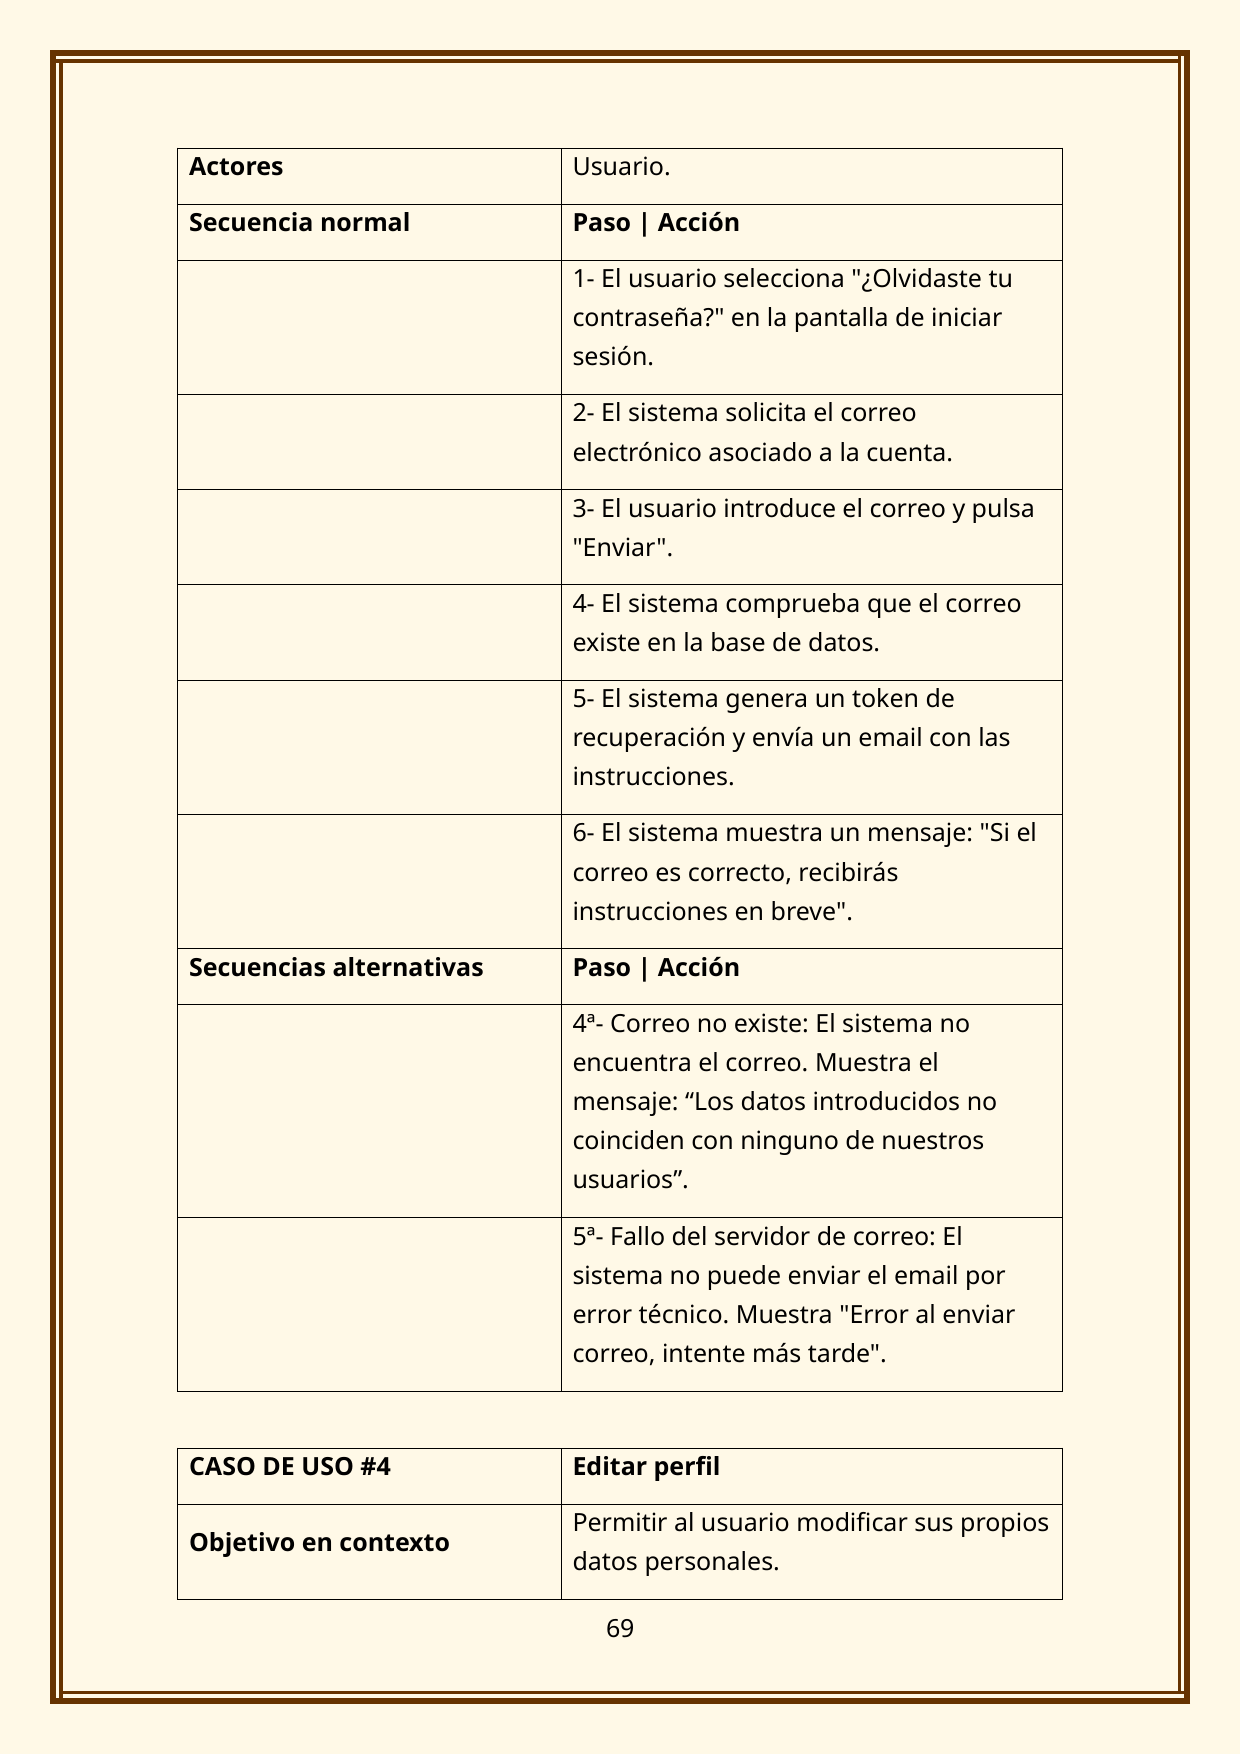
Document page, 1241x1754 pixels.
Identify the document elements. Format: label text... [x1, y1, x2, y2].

table_cell Secuencia normal [178, 205, 561, 259]
table_cell Paso | Acción [562, 205, 1062, 259]
table_cell Secuencias alternativas [178, 949, 561, 1004]
table_cell [178, 261, 561, 394]
table_header Editar perfil [562, 1449, 1062, 1503]
table_cell 5- El sistema genera un token de recuperación y envía un email con las instrucciones. [562, 681, 1062, 814]
table_cell Permitir al usuario modificar sus propios datos personales. [562, 1505, 1062, 1599]
table_cell 1- El usuario selecciona "¿Olvidaste tu contraseña?" en la pantalla de iniciar sesión. [562, 261, 1062, 394]
table_cell 4- El sistema comprueba que el correo existe en la base de datos. [562, 585, 1062, 679]
table_cell [178, 490, 561, 584]
table_cell 2- El sistema solicita el correo electrónico asociado a la cuenta. [562, 395, 1062, 489]
table_cell [178, 1218, 561, 1391]
table_cell Objetivo en contexto [178, 1505, 561, 1599]
table_header CASO DE USO #4 [178, 1449, 561, 1503]
table_cell Paso | Acción [562, 949, 1062, 1004]
table_cell 4ª- Correo no existe: El sistema no encuentra el correo. Muestra el mensaje: “Los datos introducidos no coinciden con ninguno de nuestros usuarios”. [562, 1005, 1062, 1217]
table_cell [178, 395, 561, 489]
table_cell [178, 815, 561, 948]
table_cell Usuario. [562, 149, 1062, 203]
table_cell 5ª- Fallo del servidor de correo: El sistema no puede enviar el email por error técnico. Muestra "Error al enviar correo, intente más tarde". [562, 1218, 1062, 1391]
table_cell [178, 681, 561, 814]
table_cell 6- El sistema muestra un mensaje: "Si el correo es correcto, recibirás instrucciones en breve". [562, 815, 1062, 948]
table_cell Actores [178, 149, 561, 203]
table_cell [178, 585, 561, 679]
table_cell [178, 1005, 561, 1217]
table_cell 3- El usuario introduce el correo y pulsa "Enviar". [562, 490, 1062, 584]
